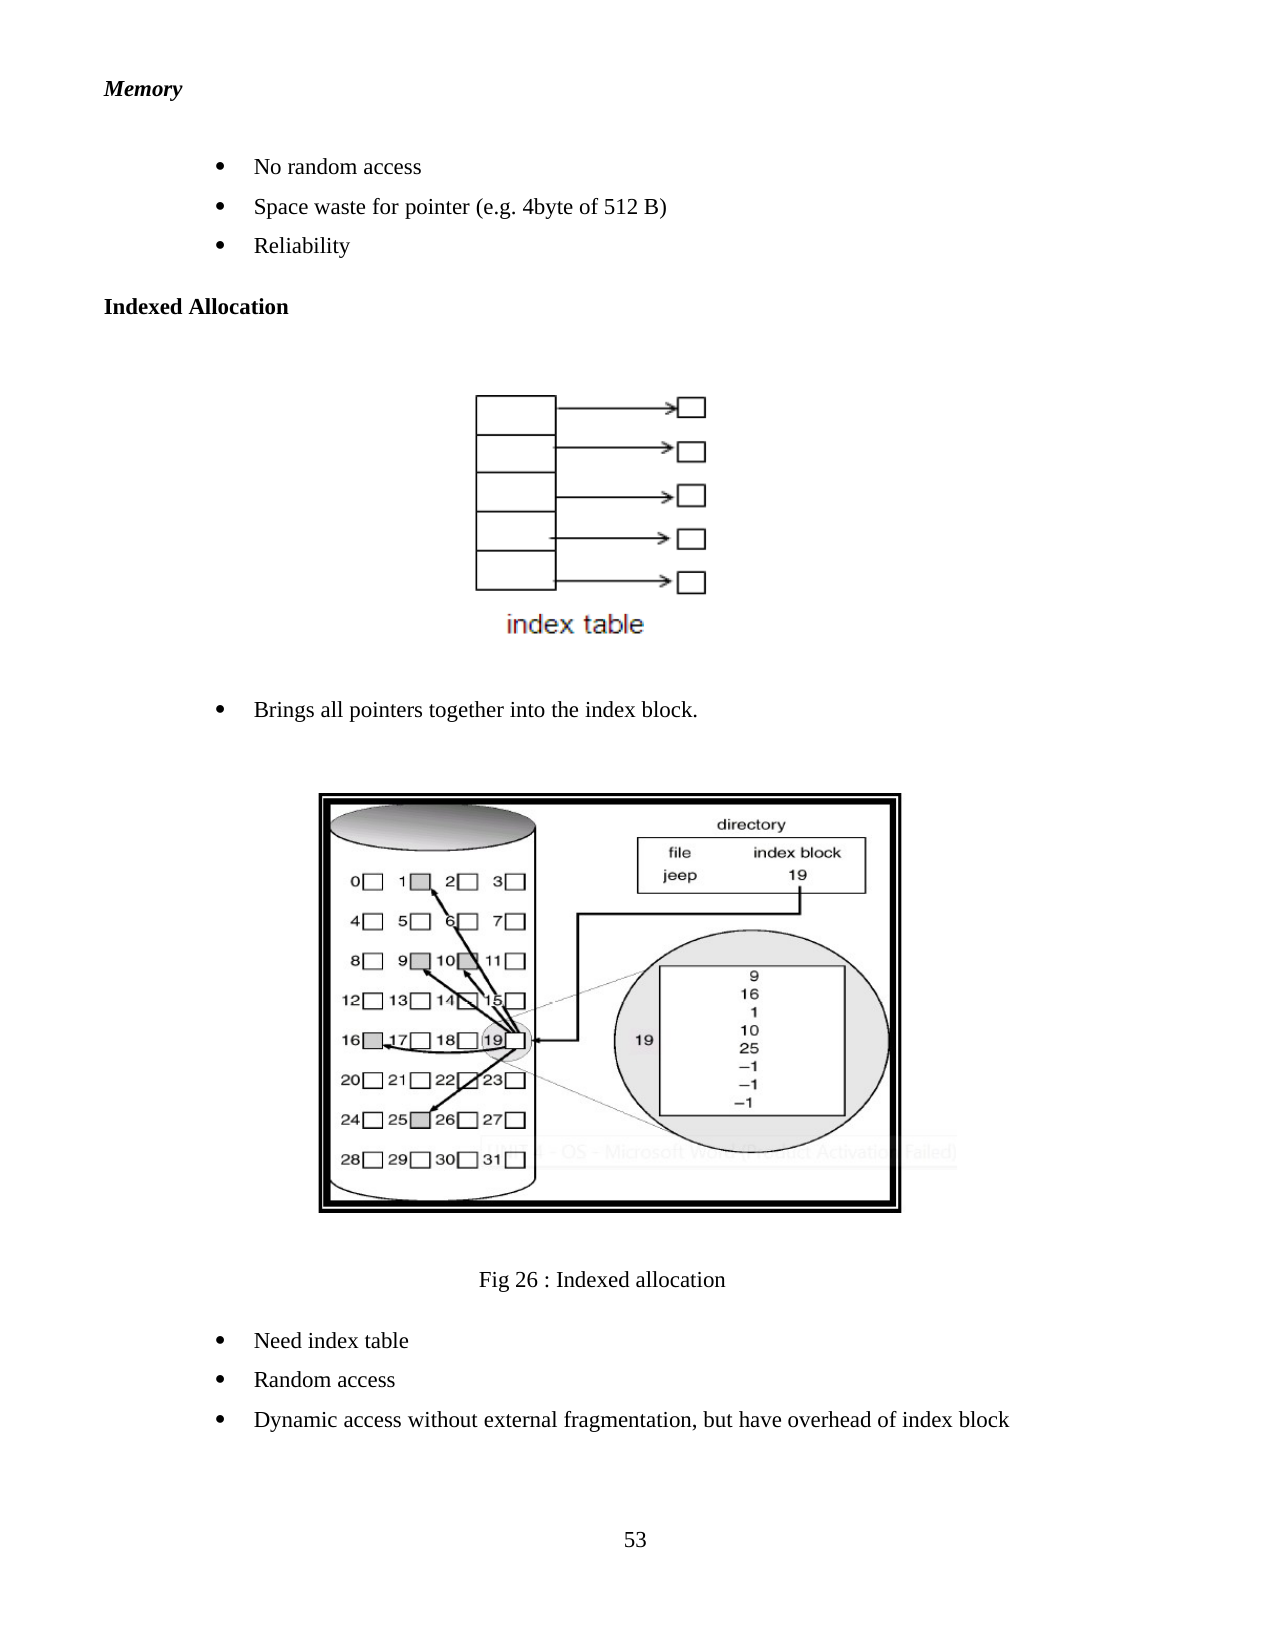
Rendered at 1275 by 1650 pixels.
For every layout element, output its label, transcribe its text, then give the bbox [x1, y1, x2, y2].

text Fig 26 : Indexed allocation [177, 1266, 1027, 1292]
list Brings all pointers together into the index block. [216, 697, 1256, 723]
list Need index table [216, 1327, 1256, 1353]
list Dynamic access without external fragmentation, but have overhead of index block [216, 1406, 1256, 1432]
picture [475, 395, 707, 634]
picture [318, 793, 958, 1213]
list No random access [216, 153, 1256, 180]
list Space waste for pointer (e.g. 4byte of 512 B) [216, 193, 1256, 219]
subtitle Indexed Allocation [103, 293, 1256, 319]
list Reliability [216, 232, 1256, 259]
list Random access [216, 1366, 1256, 1393]
